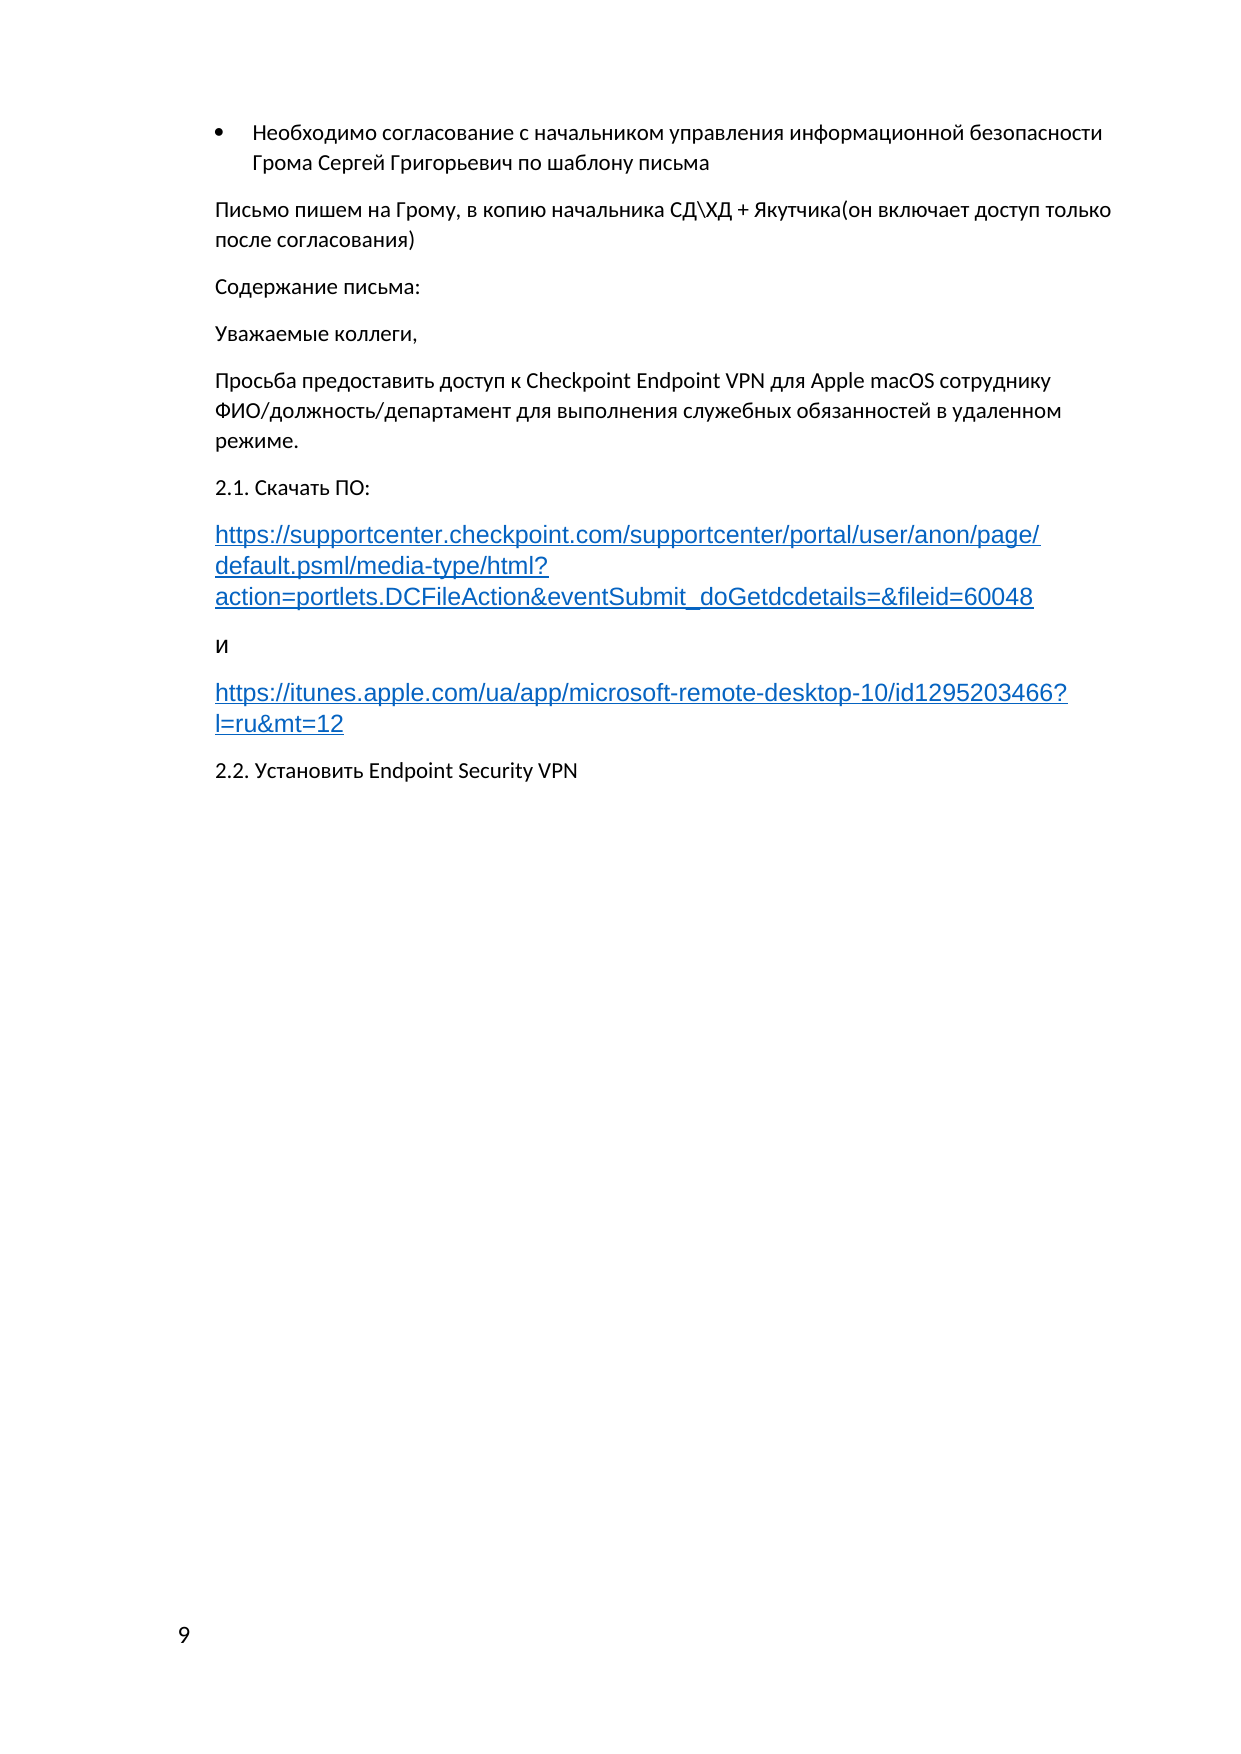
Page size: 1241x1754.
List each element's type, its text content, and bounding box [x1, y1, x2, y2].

text 2.1. Скачать ПО: [215, 473, 1152, 501]
text https://supportcenter.checkpoint.com/supportcenter/portal/user/anon/page/default.psml/media-type/html?action=portlets.DCFileAction&eventSubmit_doGetdcdetails=&fileid=60048 [215, 520, 1152, 611]
list Необходимо согласование с начальником управления информационной безопасности Грома Сергей Григорьевич по шаблону письма [215, 118, 1152, 176]
text 2.2. Установить Endpoint Security VPN [215, 756, 1152, 784]
text https://itunes.apple.com/ua/app/microsoft-remote-desktop-10/id1295203466?l=ru&mt=12 [215, 678, 1152, 737]
text Просьба предоставить доступ к Checkpoint Endpoint VPN для Apple macOS сотруднику ФИО/должность/департамент для выполнения служебных обязанностей в удаленном режиме. [215, 366, 1152, 454]
text и [215, 630, 1152, 659]
text Уважаемые коллеги, [215, 319, 1152, 347]
text Содержание письма: [215, 272, 1152, 300]
text Письмо пишем на Грому, в копию начальника СД\ХД + Якутчика(он включает доступ только после согласования) [215, 195, 1152, 253]
